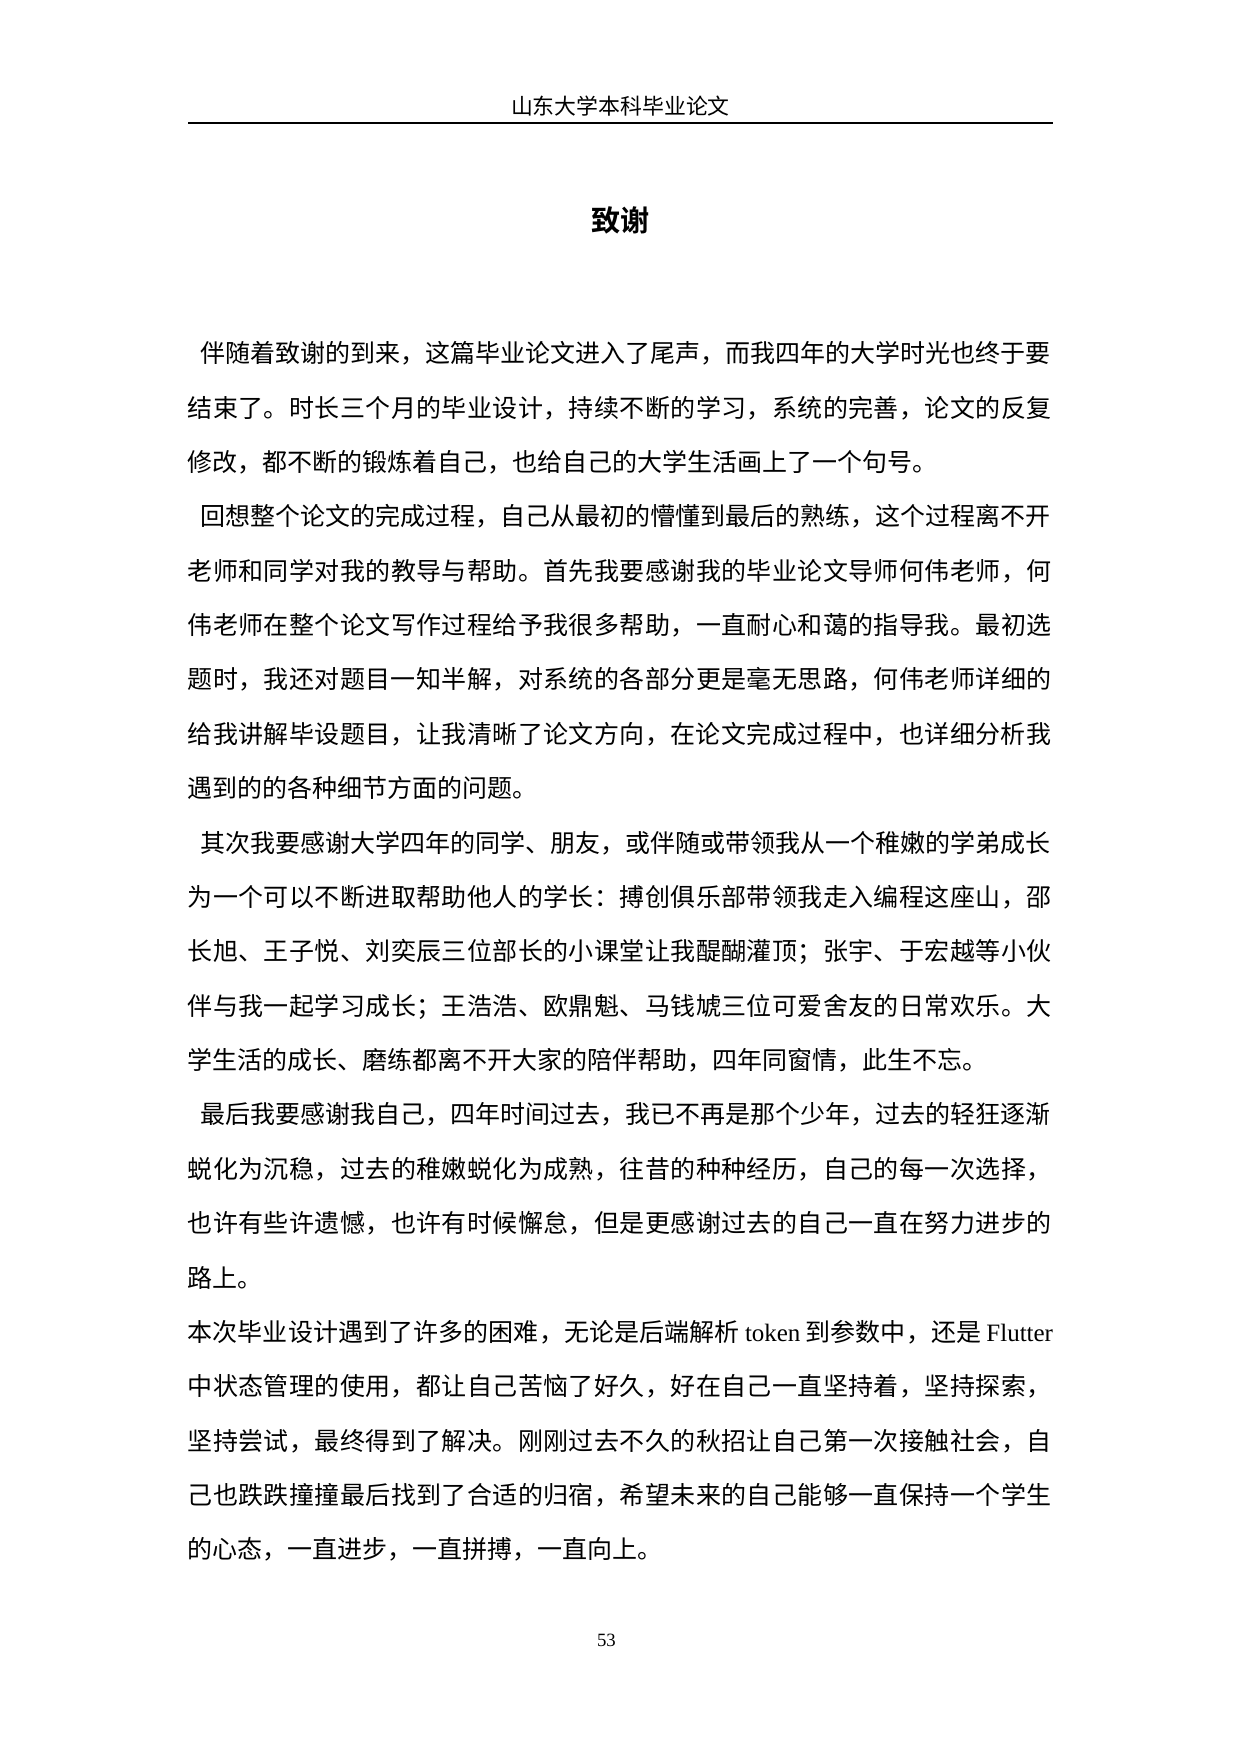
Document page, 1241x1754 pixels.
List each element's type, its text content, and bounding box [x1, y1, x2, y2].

text 最后我要感谢我自己，四年时间过去，我已不再是那个少年，过去的轻狂逐渐蜕化为沉稳，过去的稚嫩蜕化为成熟，往昔的种种经历，自己的每一次选择，也许有些许遗憾，也许有时候懈怠，但是更感谢过去的自己一直在努力进步的路上。 [187, 1095, 1053, 1294]
text 本次毕业设计遇到了许多的困难，无论是后端解析token到参数中，还是Flutter中状态管理的使用，都让自己苦恼了好久，好在自己一直坚持着，坚持探索，坚持尝试，最终得到了解决。刚刚过去不久的秋招让自己第一次接触社会，自己也跌跌撞撞最后找到了合适的归宿，希望未来的自己能够一直保持一个学生的心态，一直进步，一直拼搏，一直向上。 [187, 1312, 1053, 1566]
subtitle 致谢 [187, 197, 1053, 240]
text 其次我要感谢大学四年的同学、朋友，或伴随或带领我从一个稚嫩的学弟成长为一个可以不断进取帮助他人的学长：搏创俱乐部带领我走入编程这座山，邵长旭、王子悦、刘奕辰三位部长的小课堂让我醍醐灌顶；张宇、于宏越等小伙伴与我一起学习成长；王浩浩、欧鼎魁、马钱虓三位可爱舍友的日常欢乐。大学生活的成长、磨练都离不开大家的陪伴帮助，四年同窗情，此生不忘。 [187, 823, 1053, 1077]
text 回想整个论文的完成过程，自己从最初的懵懂到最后的熟练，这个过程离不开老师和同学对我的教导与帮助。首先我要感谢我的毕业论文导师何伟老师，何伟老师在整个论文写作过程给予我很多帮助，一直耐心和蔼的指导我。最初选题时，我还对题目一知半解，对系统的各部分更是毫无思路，何伟老师详细的给我讲解毕设题目，让我清晰了论文方向，在论文完成过程中，也详细分析我遇到的的各种细节方面的问题。 [187, 497, 1053, 805]
text 伴随着致谢的到来，这篇毕业论文进入了尾声，而我四年的大学时光也终于要结束了。时长三个月的毕业设计，持续不断的学习，系统的完善，论文的反复修改，都不断的锻炼着自己，也给自己的大学生活画上了一个句号。 [187, 334, 1053, 479]
